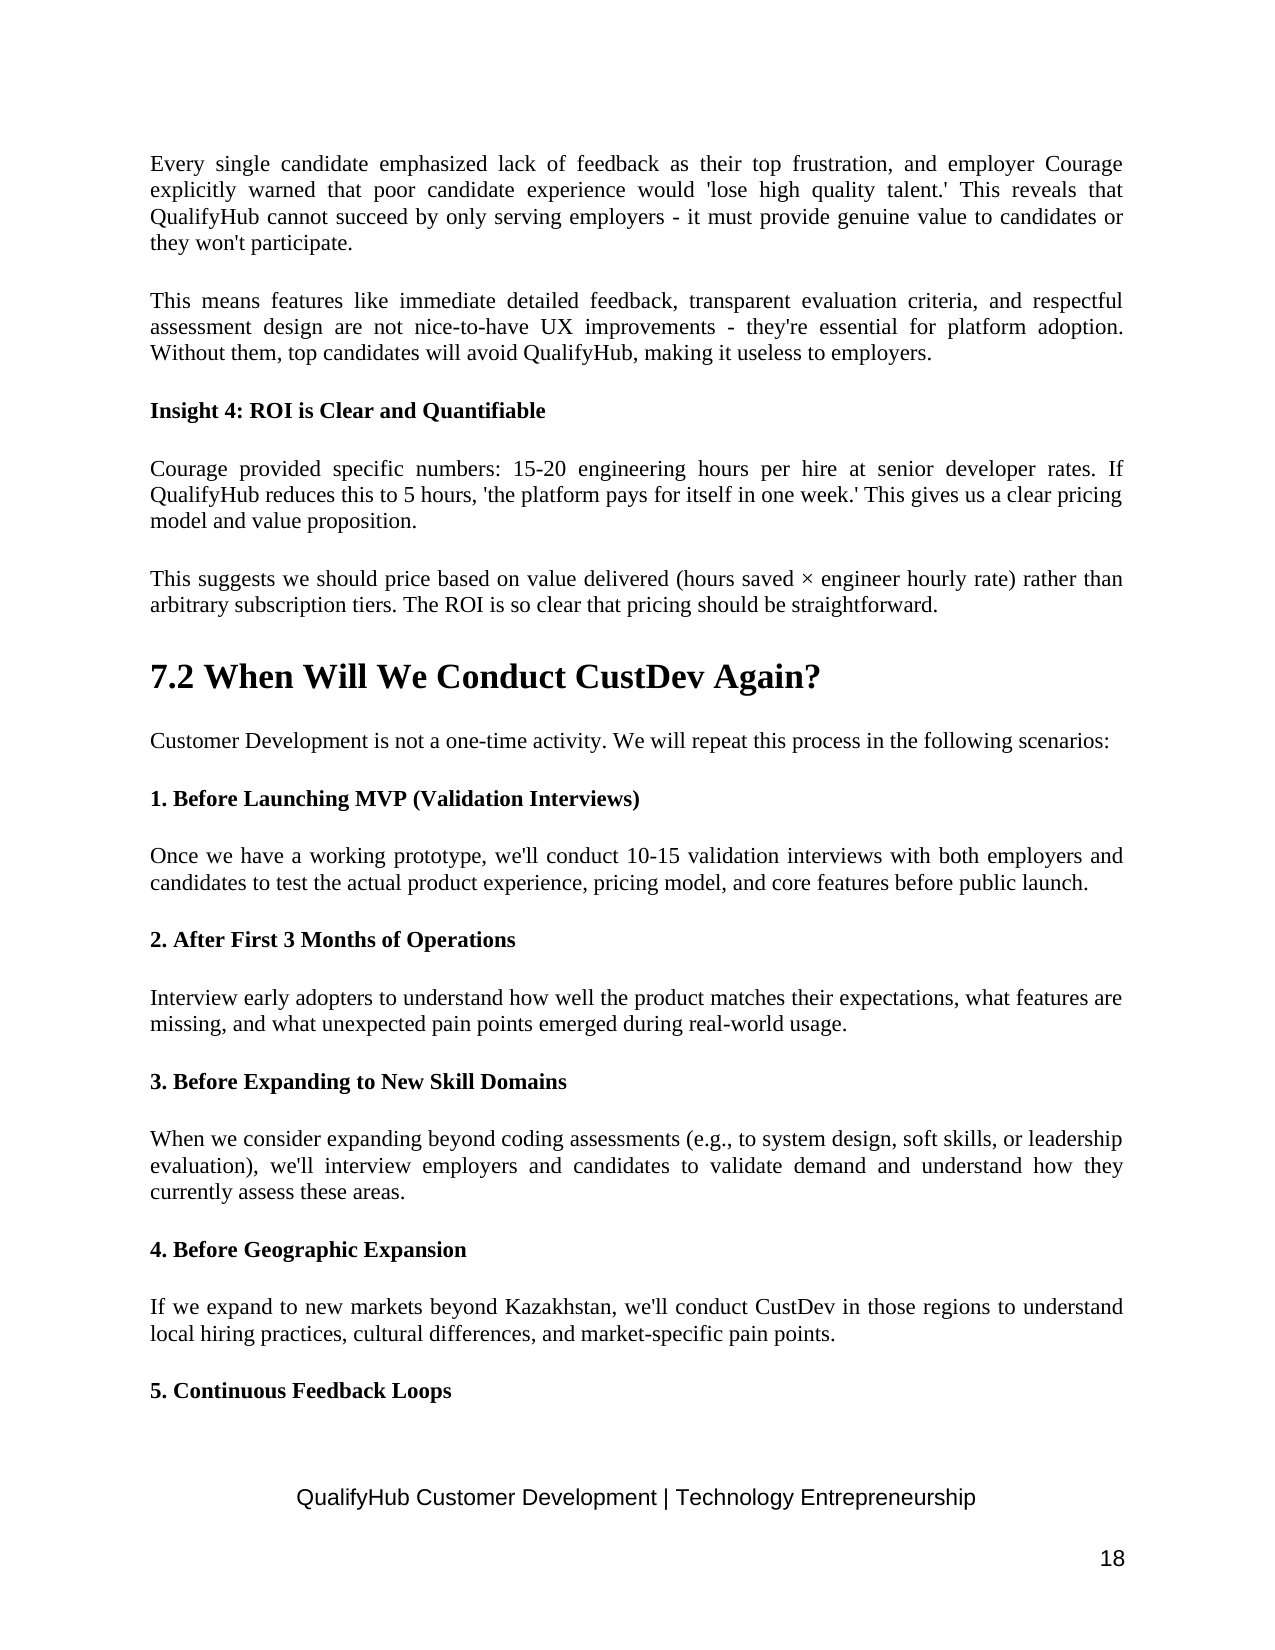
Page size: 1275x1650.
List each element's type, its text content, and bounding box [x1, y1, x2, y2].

text 4. Before Geographic Expansion [150, 1236, 1125, 1262]
text This means features like immediate detailed feedback, transparent evaluation criteria, and respectful assessment design are not nice-to-have UX improvements - they're essential for platform adoption. Without them, top candidates will avoid QualifyHub, making it useless to employers. [150, 287, 1125, 366]
text 1. Before Launching MVP (Validation Interviews) [150, 785, 1125, 811]
text 2. After First 3 Months of Operations [150, 926, 1125, 953]
text If we expand to new markets beyond Kazakhstan, we'll conduct CustDev in those regions to understand local hiring practices, cultural differences, and market-specific pain points. [150, 1293, 1125, 1346]
subtitle 7.2 When Will We Conduct CustDev Again? [150, 655, 1125, 696]
text 3. Before Expanding to New Skill Domains [150, 1068, 1125, 1094]
text 5. Continuous Feedback Loops [150, 1377, 1125, 1404]
text This suggests we should price based on value delivered (hours saved × engineer hourly rate) rather than arbitrary subscription tiers. The ROI is so clear that pricing should be straightforward. [150, 565, 1125, 618]
text Interview early adopters to understand how well the product matches their expectations, what features are missing, and what unexpected pain points emerged during real-world usage. [150, 984, 1125, 1037]
text Every single candidate emphasized lack of feedback as their top frustration, and employer Courage explicitly warned that poor candidate experience would 'lose high quality talent.' This reveals that QualifyHub cannot succeed by only serving employers - it must provide genuine value to candidates or they won't participate. [150, 150, 1125, 255]
text Courage provided specific numbers: 15-20 engineering hours per hire at senior developer rates. If QualifyHub reduces this to 5 hours, 'the platform pays for itself in one week.' This gives us a clear pricing model and value proposition. [150, 454, 1125, 534]
text Once we have a working prototype, we'll conduct 10-15 validation interviews with both employers and candidates to test the actual product experience, pricing model, and core features before public launch. [150, 842, 1125, 895]
text Insight 4: ROI is Clear and Quantifiable [150, 397, 1125, 423]
text When we consider expanding beyond coding assessments (e.g., to system design, soft skills, or leadership evaluation), we'll interview employers and candidates to validate demand and understand how they currently assess these areas. [150, 1126, 1125, 1204]
text Customer Development is not a one-time activity. We will repeat this process in the following scenarios: [150, 727, 1125, 753]
